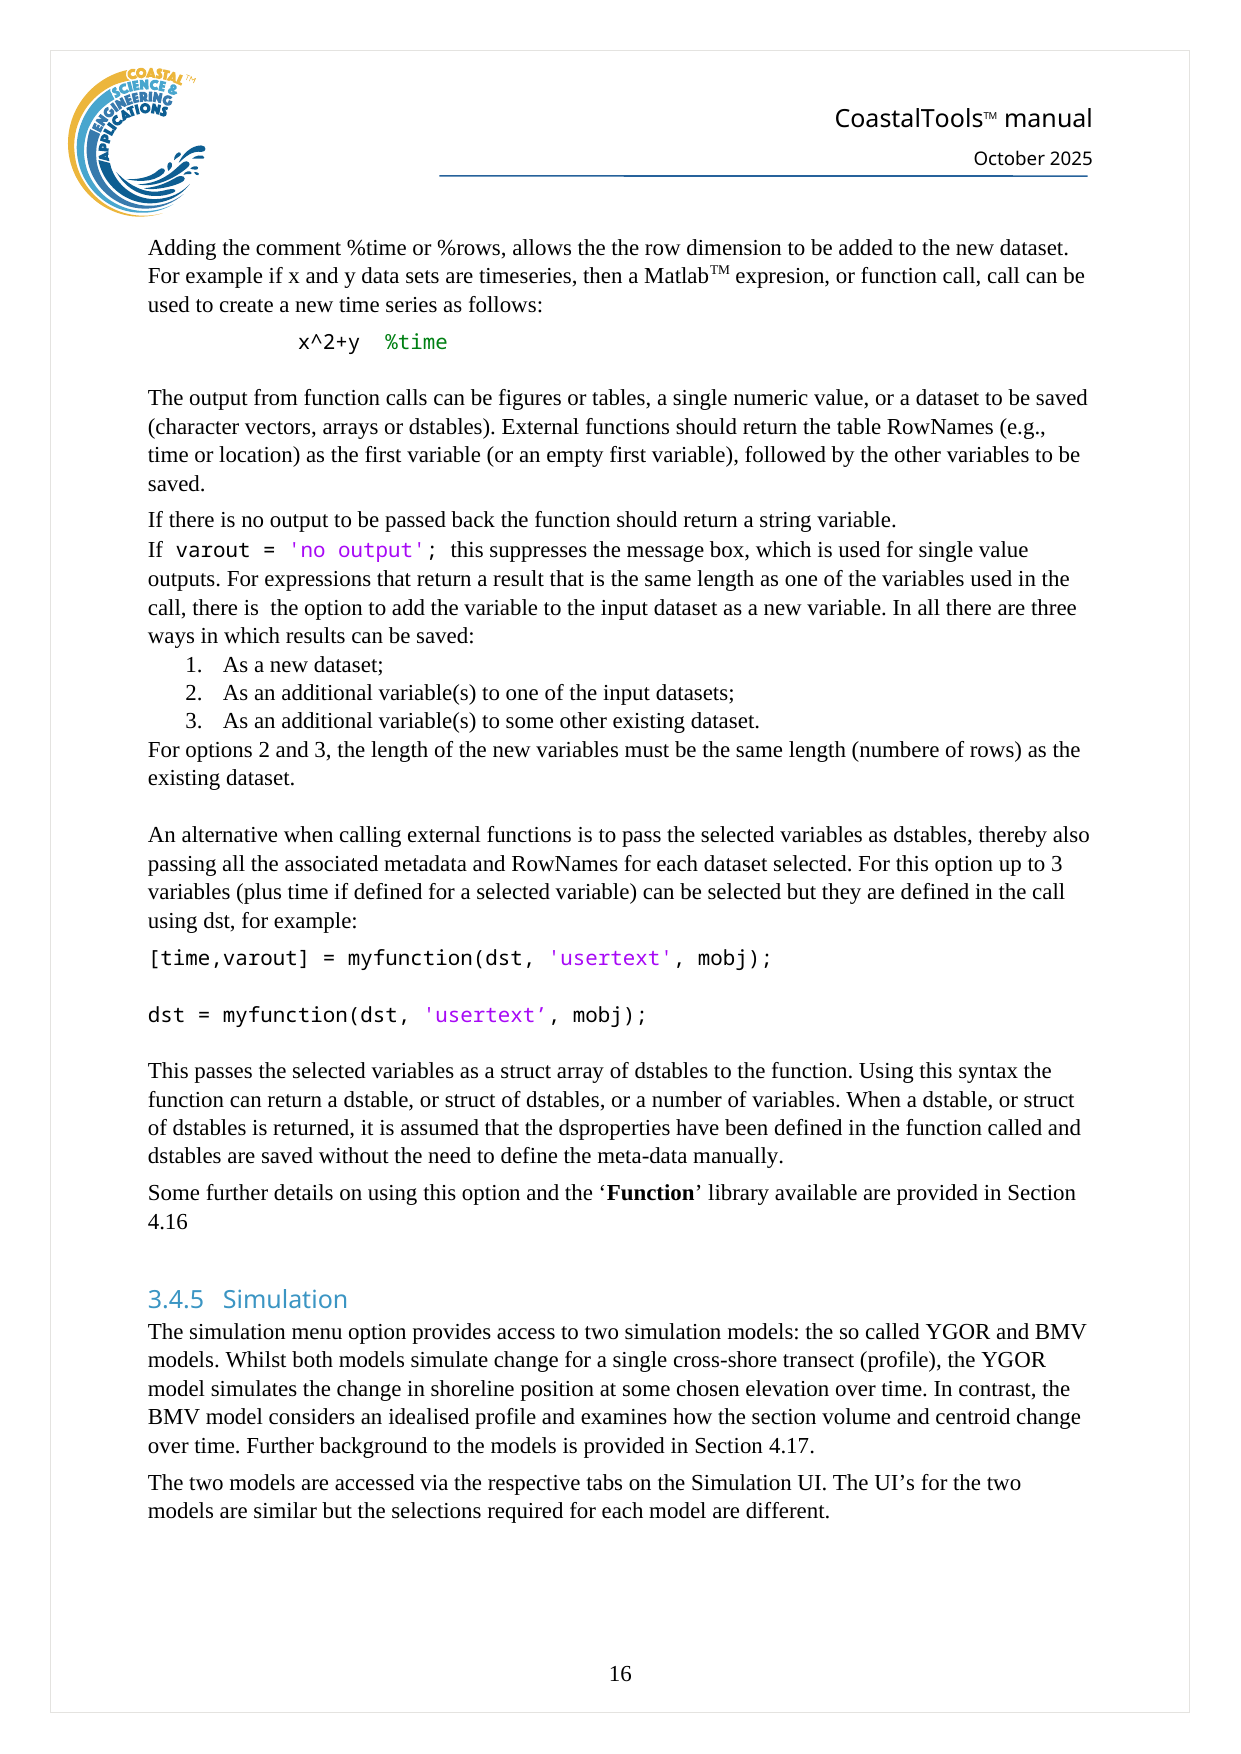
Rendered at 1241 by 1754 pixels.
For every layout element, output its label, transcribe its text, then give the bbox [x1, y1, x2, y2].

text The two models are accessed via the respective tabs on the Simulation UI. The UI’s for the two models are similar but the selections required for each model are different. [148, 1468, 1093, 1523]
subtitle Simulation [148, 1281, 1093, 1315]
text [time,varout] = myfunction(dst, 'usertext', mobj); [148, 943, 1093, 972]
text Adding the comment %time or %rows, allows the the row dimension to be added to the new dataset. For example if x and y data sets are timeseries, then a MatlabTM expresion, or function call, call can be used to create a new time series as follows: [148, 234, 1093, 317]
text The simulation menu option provides access to two simulation models: the so called YGOR and BMV models. Whilst both models simulate change for a single cross-shore transect (profile), the YGOR model simulates the change in shoreline position at some chosen elevation over time. In contrast, the BMV model considers an idealised profile and examines how the section volume and centroid change over time. Further background to the models is provided in Section 4.17. [148, 1318, 1093, 1458]
list As an additional variable(s) to one of the input datasets; [185, 679, 1093, 706]
text dst = myfunction(dst, 'usertext’, mobj); [148, 1000, 1093, 1029]
text If varout = 'no output'; this suppresses the message box, which is used for single value outputs. For expressions that return a result that is the same length as one of the variables used in the call, there is the option to add the variable to the input dataset as a new variable. In all there are three ways in which results can be saved: [148, 535, 1093, 649]
text The output from function calls can be figures or tables, a single numeric value, or a dataset to be saved (character vectors, arrays or dstables). External functions should return the table RowNames (e.g., time or location) as the first variable (or an empty first variable), followed by the other variables to be saved. [148, 384, 1093, 496]
list As a new dataset; [185, 651, 1093, 677]
text x^2+y %time [223, 327, 1093, 356]
text An alternative when calling external functions is to pass the selected variables as dstables, thereby also passing all the associated metadata and RowNames for each dataset selected. For this option up to 3 variables (plus time if defined for a selected variable) can be selected but they are defined in the call using dst, for example: [148, 821, 1093, 933]
list As an additional variable(s) to some other existing dataset. [185, 708, 1093, 734]
text For options 2 and 3, the length of the new variables must be the same length (numbere of rows) as the existing dataset. [148, 736, 1093, 791]
text Some further details on using this option and the ‘Function’ library available are provided in Section 4.16 [148, 1179, 1093, 1234]
text If there is no output to be passed back the function should return a string variable. [148, 506, 1093, 533]
text This passes the selected variables as a struct array of dstables to the function. Using this syntax the function can return a dstable, or struct of dstables, or a number of variables. When a dstable, or struct of dstables is returned, it is assumed that the dsproperties have been defined in the function called and dstables are saved without the need to define the meta-data manually. [148, 1057, 1093, 1169]
